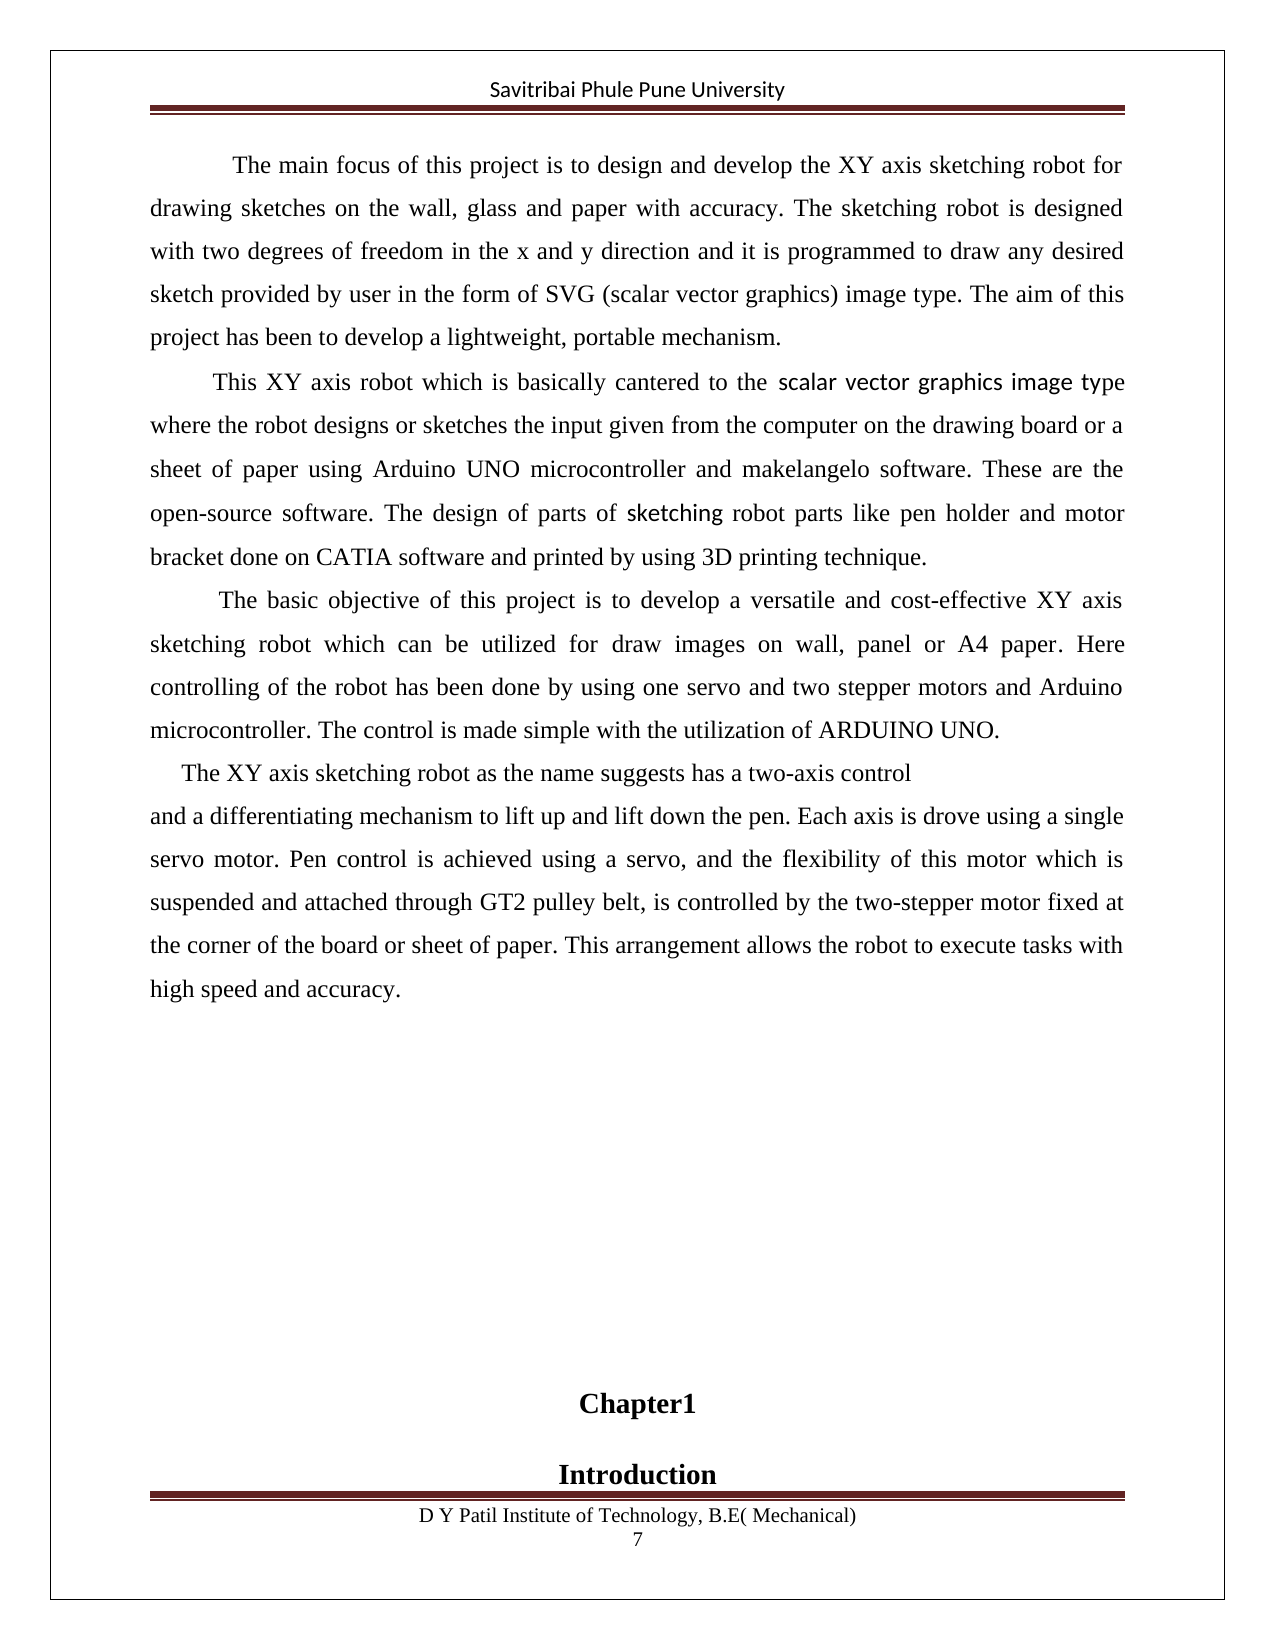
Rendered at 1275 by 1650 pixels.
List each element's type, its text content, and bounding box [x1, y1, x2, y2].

text This XY axis robot which is basically cantered to the scalar vector graphics image type where the robot designs or sketches the input given from the computer on the drawing board or a sheet of paper using Arduino UNO microcontroller and makelangelo software. These are the open-source software. The design of parts of sketching robot parts like pen holder and motor bracket done on CATIA software and printed by using 3D printing technique. [150, 366, 1125, 571]
text The main focus of this project is to design and develop the XY axis sketching robot for drawing sketches on the wall, glass and paper with accuracy. The sketching robot is designed with two degrees of freedom in the x and y direction and it is programmed to draw any desired sketch provided by user in the form of SVG (scalar vector graphics) image type. The aim of this project has been to develop a lightweight, portable mechanism. [150, 150, 1125, 351]
text The XY axis sketching robot as the name suggests has a two-axis control [150, 758, 1125, 787]
text The basic objective of this project is to develop a versatile and cost-effective XY axis sketching robot which can be utilized for draw images on wall, panel or A4 paper. Here controlling of the robot has been done by using one servo and two stepper motors and Arduino microcontroller. The control is made simple with the utilization of ARDUINO UNO. [150, 586, 1125, 744]
text Introduction [150, 1457, 1125, 1491]
text Chapter1 [150, 1386, 1125, 1419]
text and a differentiating mechanism to lift up and lift down the pen. Each axis is drove using a single servo motor. Pen control is achieved using a servo, and the flexibility of this motor which is suspended and attached through GT2 pulley belt, is controlled by the two-stepper motor fixed at the corner of the board or sheet of paper. This arrangement allows the robot to execute tasks with high speed and accuracy. [150, 801, 1125, 1002]
